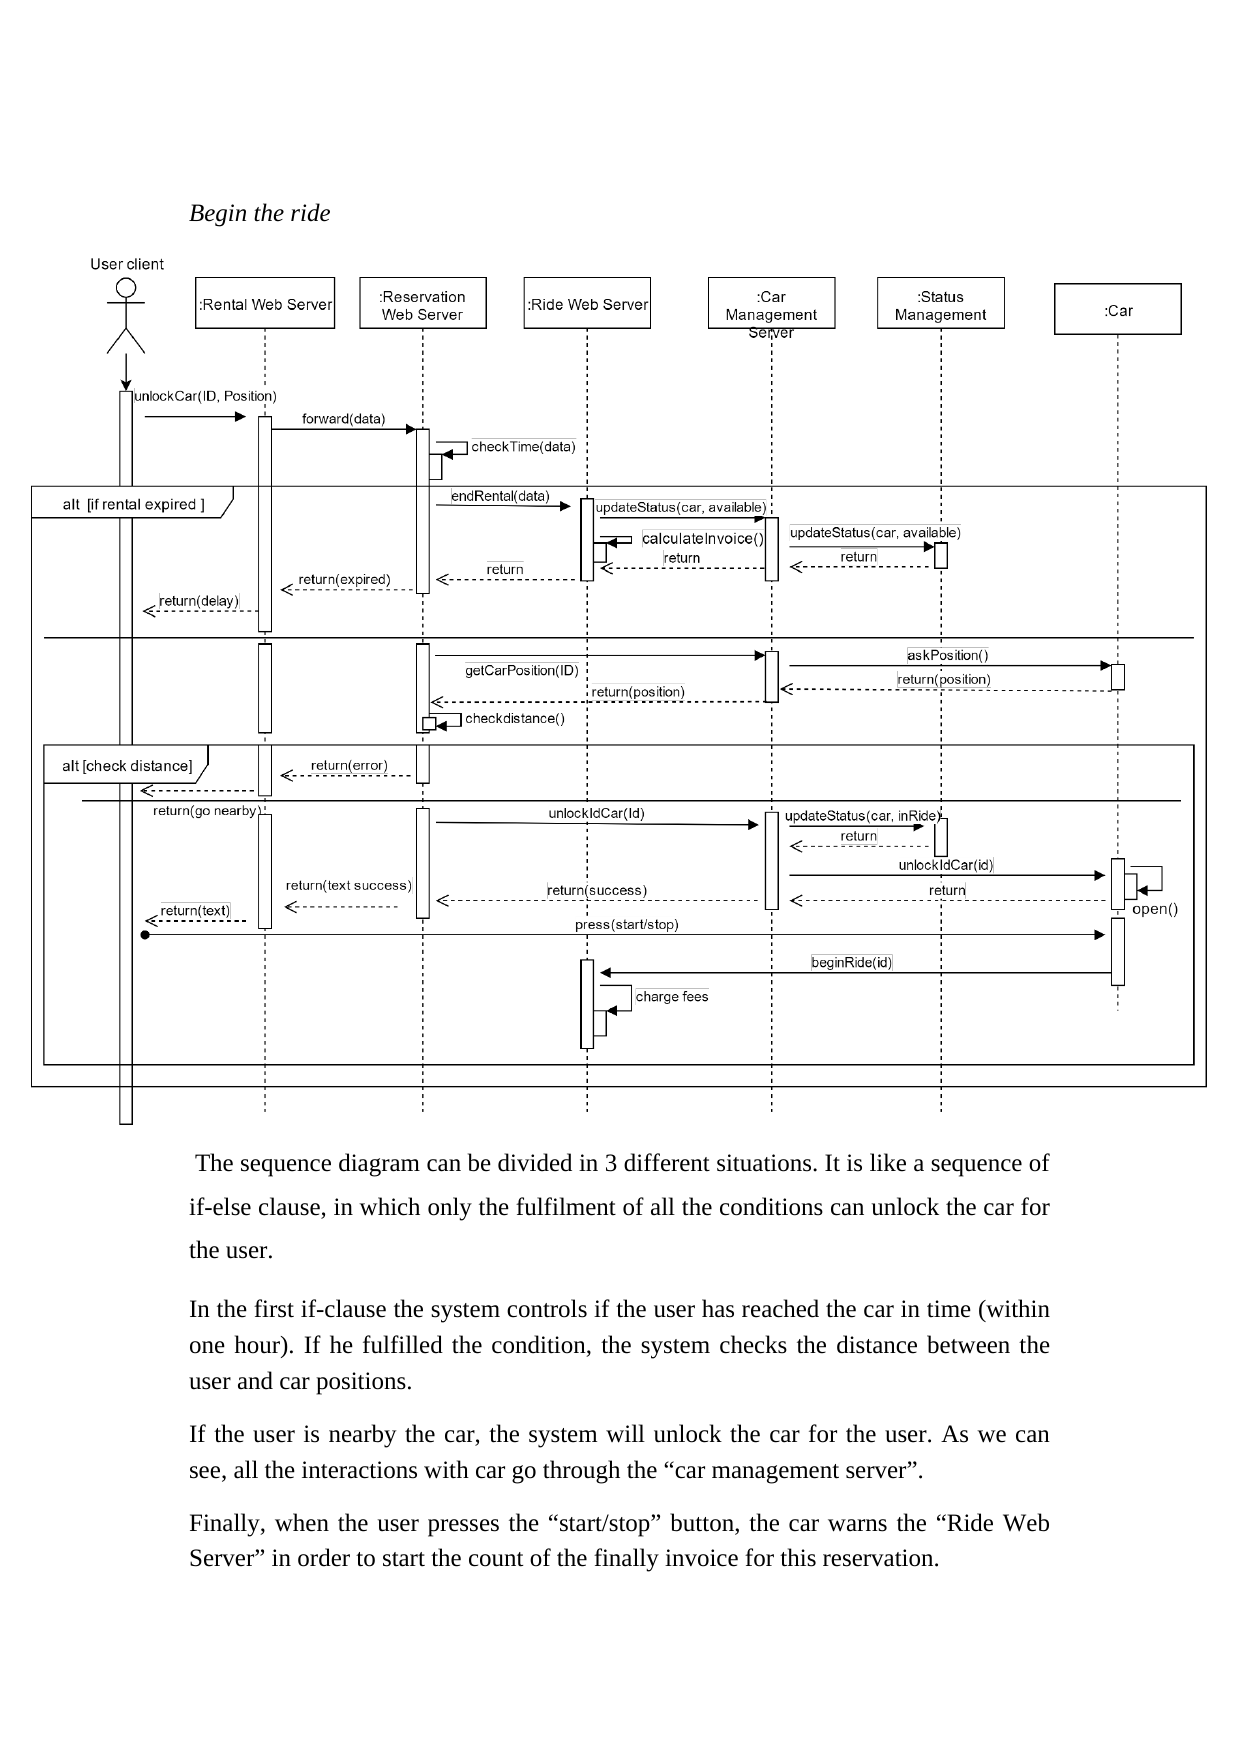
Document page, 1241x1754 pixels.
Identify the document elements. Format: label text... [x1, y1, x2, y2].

text Begin the ride [189, 198, 1051, 226]
text If the user is nearby the car, the system will unlock the car for the user. As we can see, all the interactions with car go through the “car management server”. [189, 1419, 1051, 1484]
text The sequence diagram can be divided in 3 different situations. It is like a sequence of if-else clause, in which only the fulfilment of all the conditions can unlock the car for the user. [189, 1148, 1051, 1263]
text Finally, when the user presses the “start/stop” button, the car warns the “Ride Web Server” in order to start the count of the finally invoice for this reservation. [189, 1508, 1051, 1572]
picture [29, 250, 1208, 1126]
text In the first if-clause the system controls if the user has reached the car in time (within one hour). If he fulfilled the condition, the system checks the distance between the user and car positions. [189, 1294, 1051, 1395]
